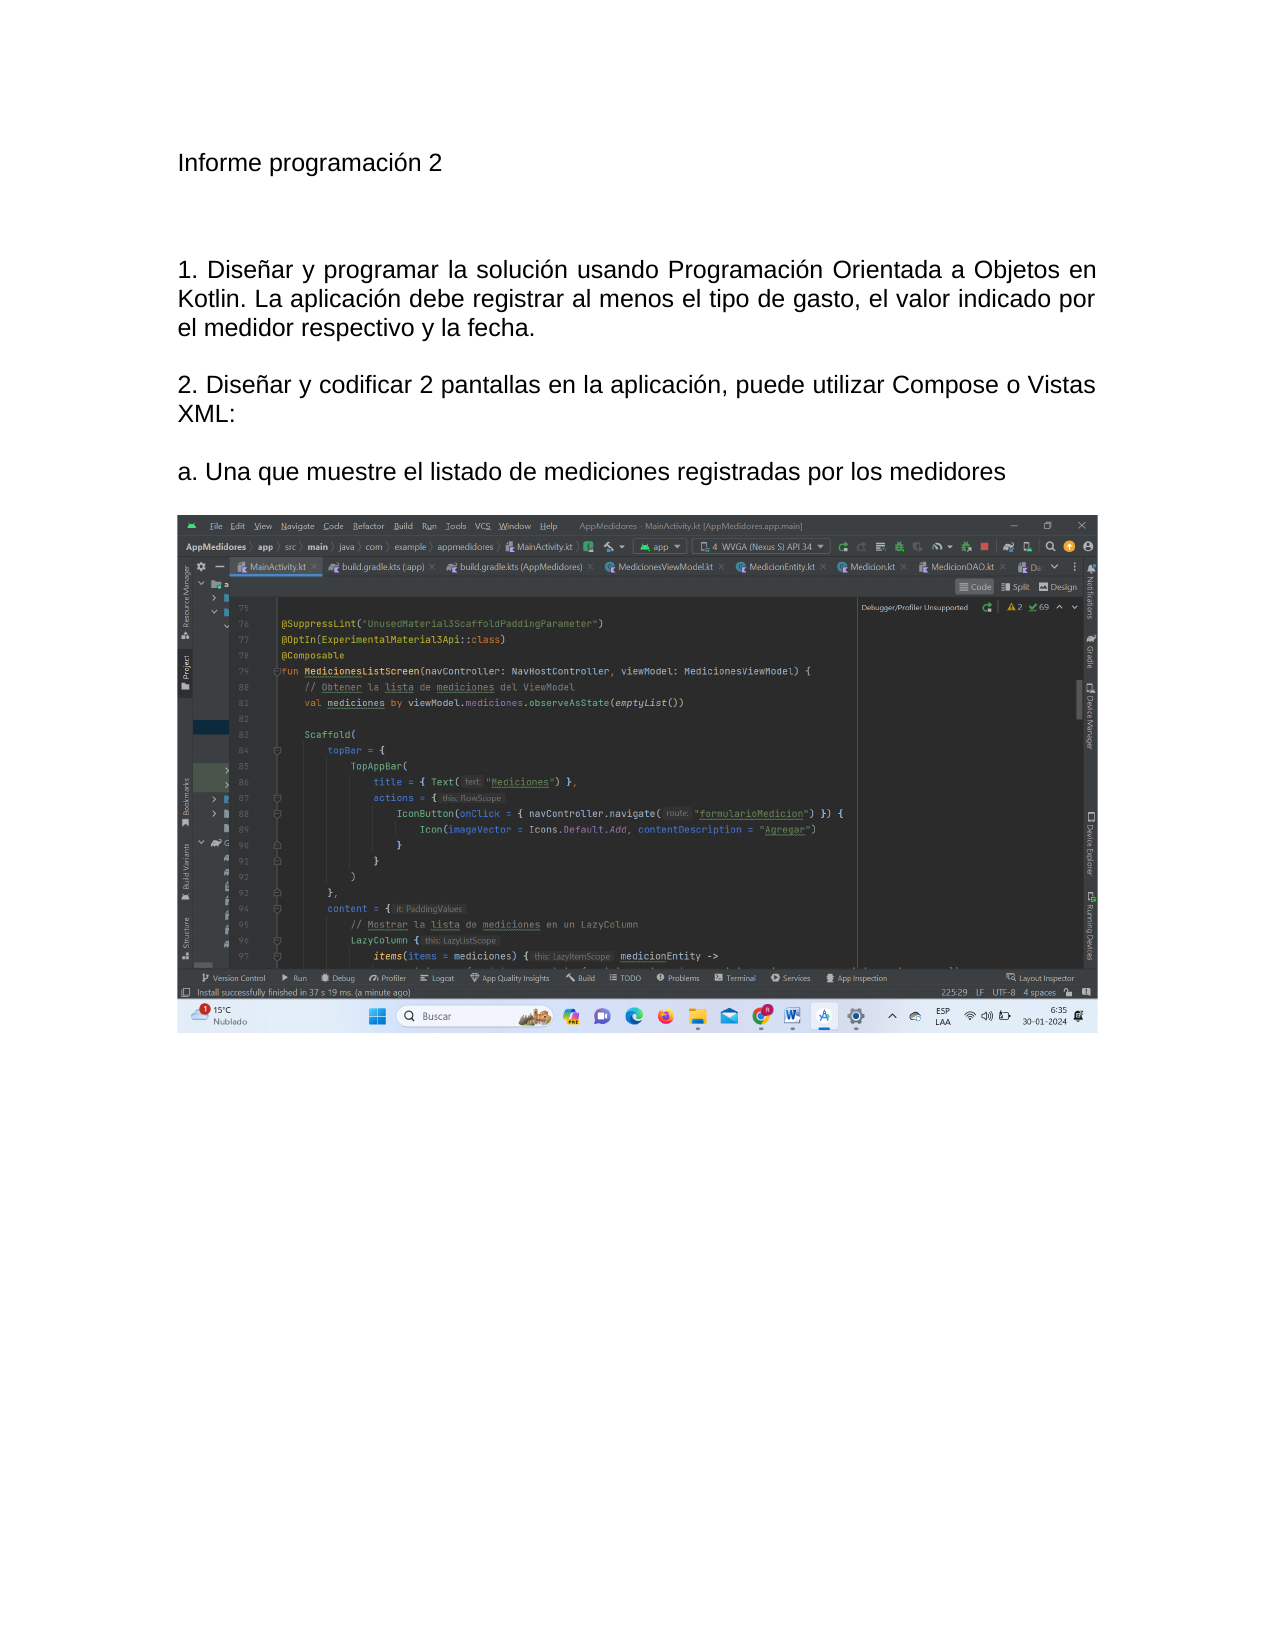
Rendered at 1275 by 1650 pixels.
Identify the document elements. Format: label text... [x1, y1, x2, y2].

text Informe programación 2 [177, 148, 1098, 176]
text 2. Diseñar y codificar 2 pantallas en la aplicación, puede utilizar Compose o Vistas XML: [177, 371, 1098, 428]
text a. Una que muestre el listado de mediciones registradas por los medidores [177, 457, 1098, 486]
picture [177, 515, 1098, 1033]
text 1. Diseñar y programar la solución usando Programación Orientada a Objetos en Kotlin. La aplicación debe registrar al menos el tipo de gasto, el valor indicado por el medidor respectivo y la fecha. [177, 255, 1098, 341]
